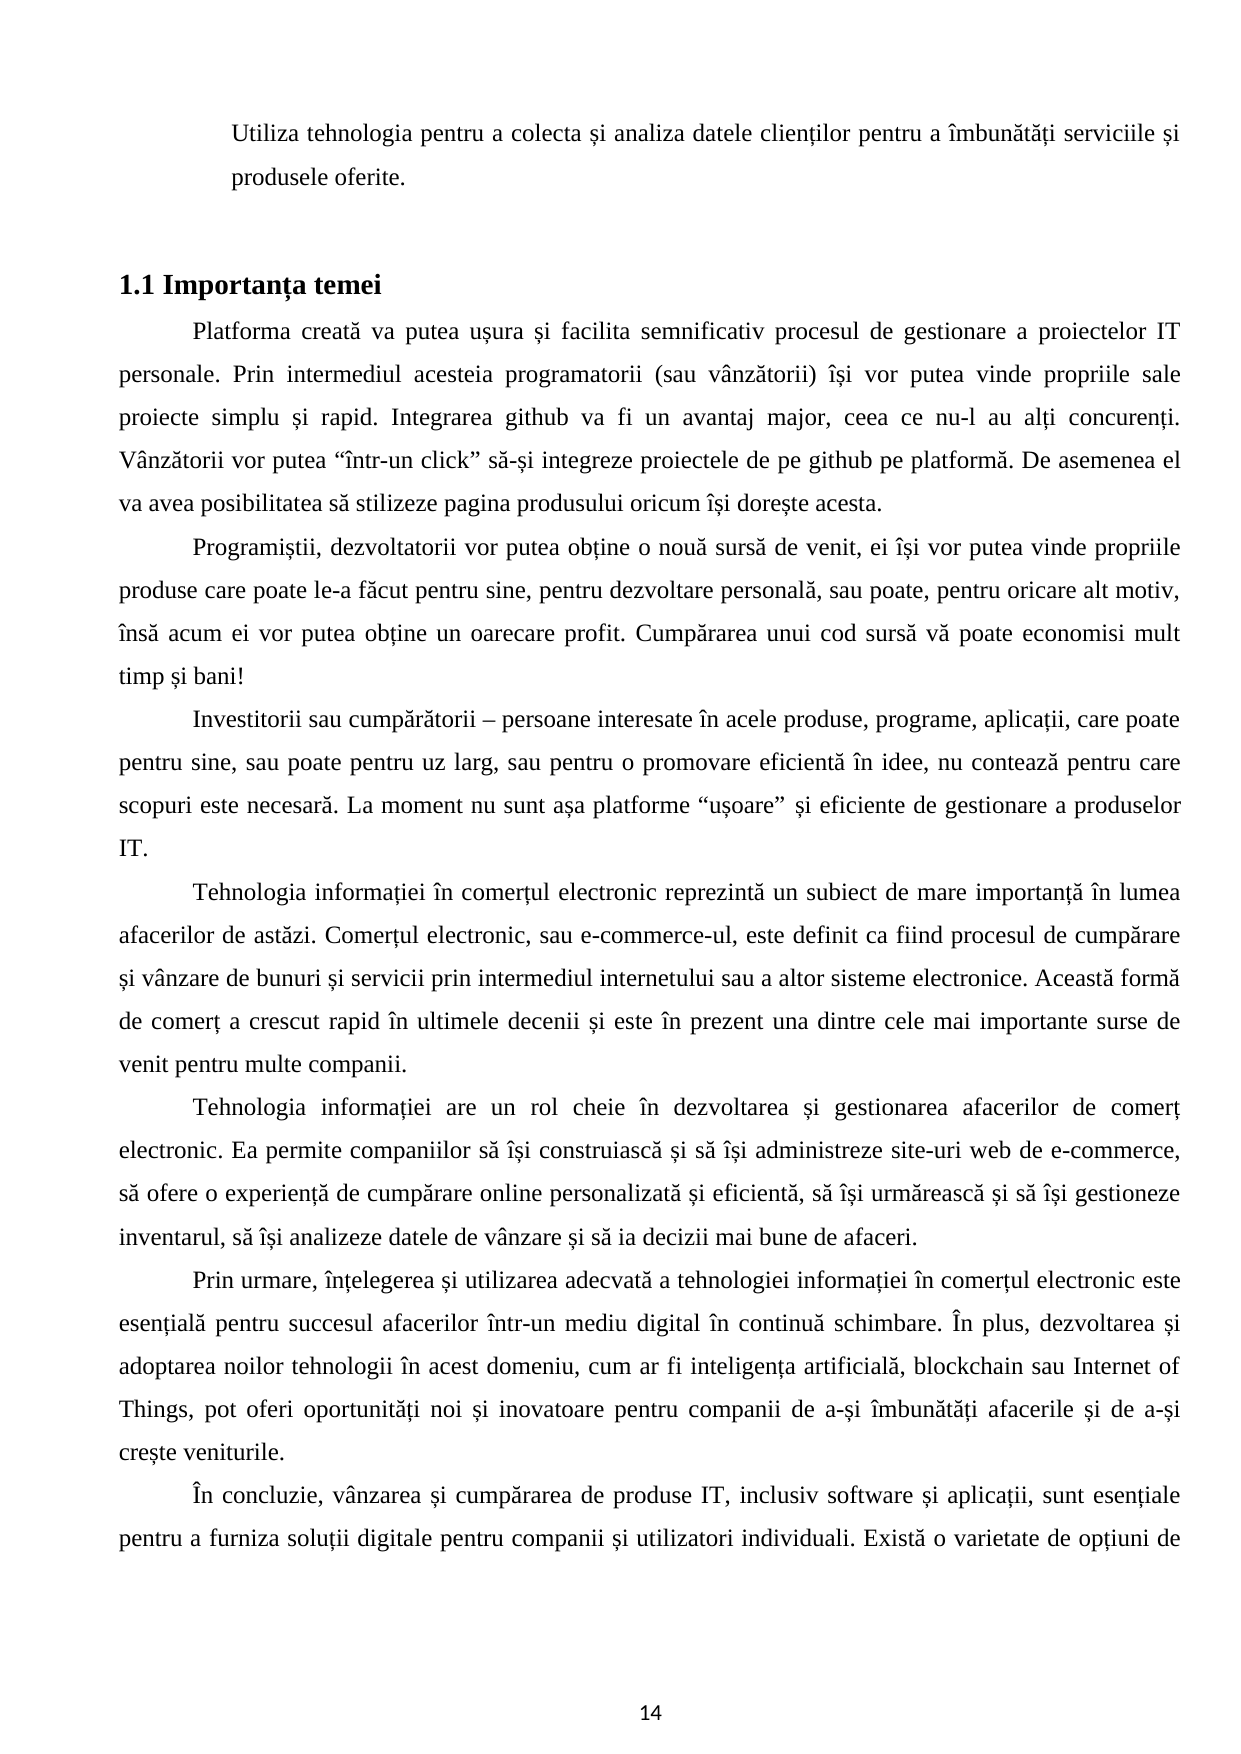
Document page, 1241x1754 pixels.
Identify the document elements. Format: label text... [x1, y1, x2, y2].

text Platforma creată va putea ușura și facilita semnificativ procesul de gestionare a proiectelor IT personale. Prin intermediul acesteia programatorii (sau vânzătorii) își vor putea vinde propriile sale proiecte simplu și rapid. Integrarea github va fi un avantaj major, ceea ce nu-l au alți concurenți. Vânzătorii vor putea “într-un click” să-și integreze proiectele de pe github pe platformă. De asemenea el va avea posibilitatea să stilizeze pagina produsului oricum își dorește acesta. [118, 316, 1182, 517]
text Prin urmare, înțelegerea și utilizarea adecvată a tehnologiei informației în comerțul electronic este esențială pentru succesul afacerilor într-un mediu digital în continuă schimbare. În plus, dezvoltarea și adoptarea noilor tehnologii în acest domeniu, cum ar fi inteligența artificială, blockchain sau Internet of Things, pot oferi oportunități noi și inovatoare pentru companii de a-și îmbunătăți afacerile și de a-și crește veniturile. [118, 1265, 1182, 1466]
text Investitorii sau cumpărătorii – persoane interesate în acele produse, programe, aplicații, care poate pentru sine, sau poate pentru uz larg, sau pentru o promovare eficientă în idee, nu contează pentru care scopuri este necesară. La moment nu sunt așa platforme “ușoare” și eficiente de gestionare a produselor IT. [118, 704, 1182, 862]
text Programiștii, dezvoltatorii vor putea obține o nouă sursă de venit, ei își vor putea vinde propriile produse care poate le-a făcut pentru sine, pentru dezvoltare personală, sau poate, pentru oricare alt motiv, însă acum ei vor putea obține un oarecare profit. Cumpărarea unui cod sursă vă poate economisi mult timp și bani! [118, 532, 1182, 690]
list Utiliza tehnologia pentru a colecta și analiza datele clienților pentru a îmbunătăți serviciile și produsele oferite. [231, 118, 1182, 190]
subtitle 1.1 Importanța temei [118, 267, 1182, 301]
text Tehnologia informației are un rol cheie în dezvoltarea și gestionarea afacerilor de comerț electronic. Ea permite companiilor să își construiască și să își administreze site-uri web de e-commerce, să ofere o experiență de cumpărare online personalizată și eficientă, să își urmărească și să își gestioneze inventarul, să își analizeze datele de vânzare și să ia decizii mai bune de afaceri. [118, 1092, 1182, 1250]
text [118, 1480, 1182, 1552]
text Tehnologia informației în comerțul electronic reprezintă un subiect de mare importanță în lumea afacerilor de astăzi. Comerțul electronic, sau e-commerce-ul, este definit ca fiind procesul de cumpărare și vânzare de bunuri și servicii prin intermediul internetului sau a altor sisteme electronice. Această formă de comerț a crescut rapid în ultimele decenii și este în prezent una dintre cele mai importante surse de venit pentru multe companii. [118, 877, 1182, 1078]
